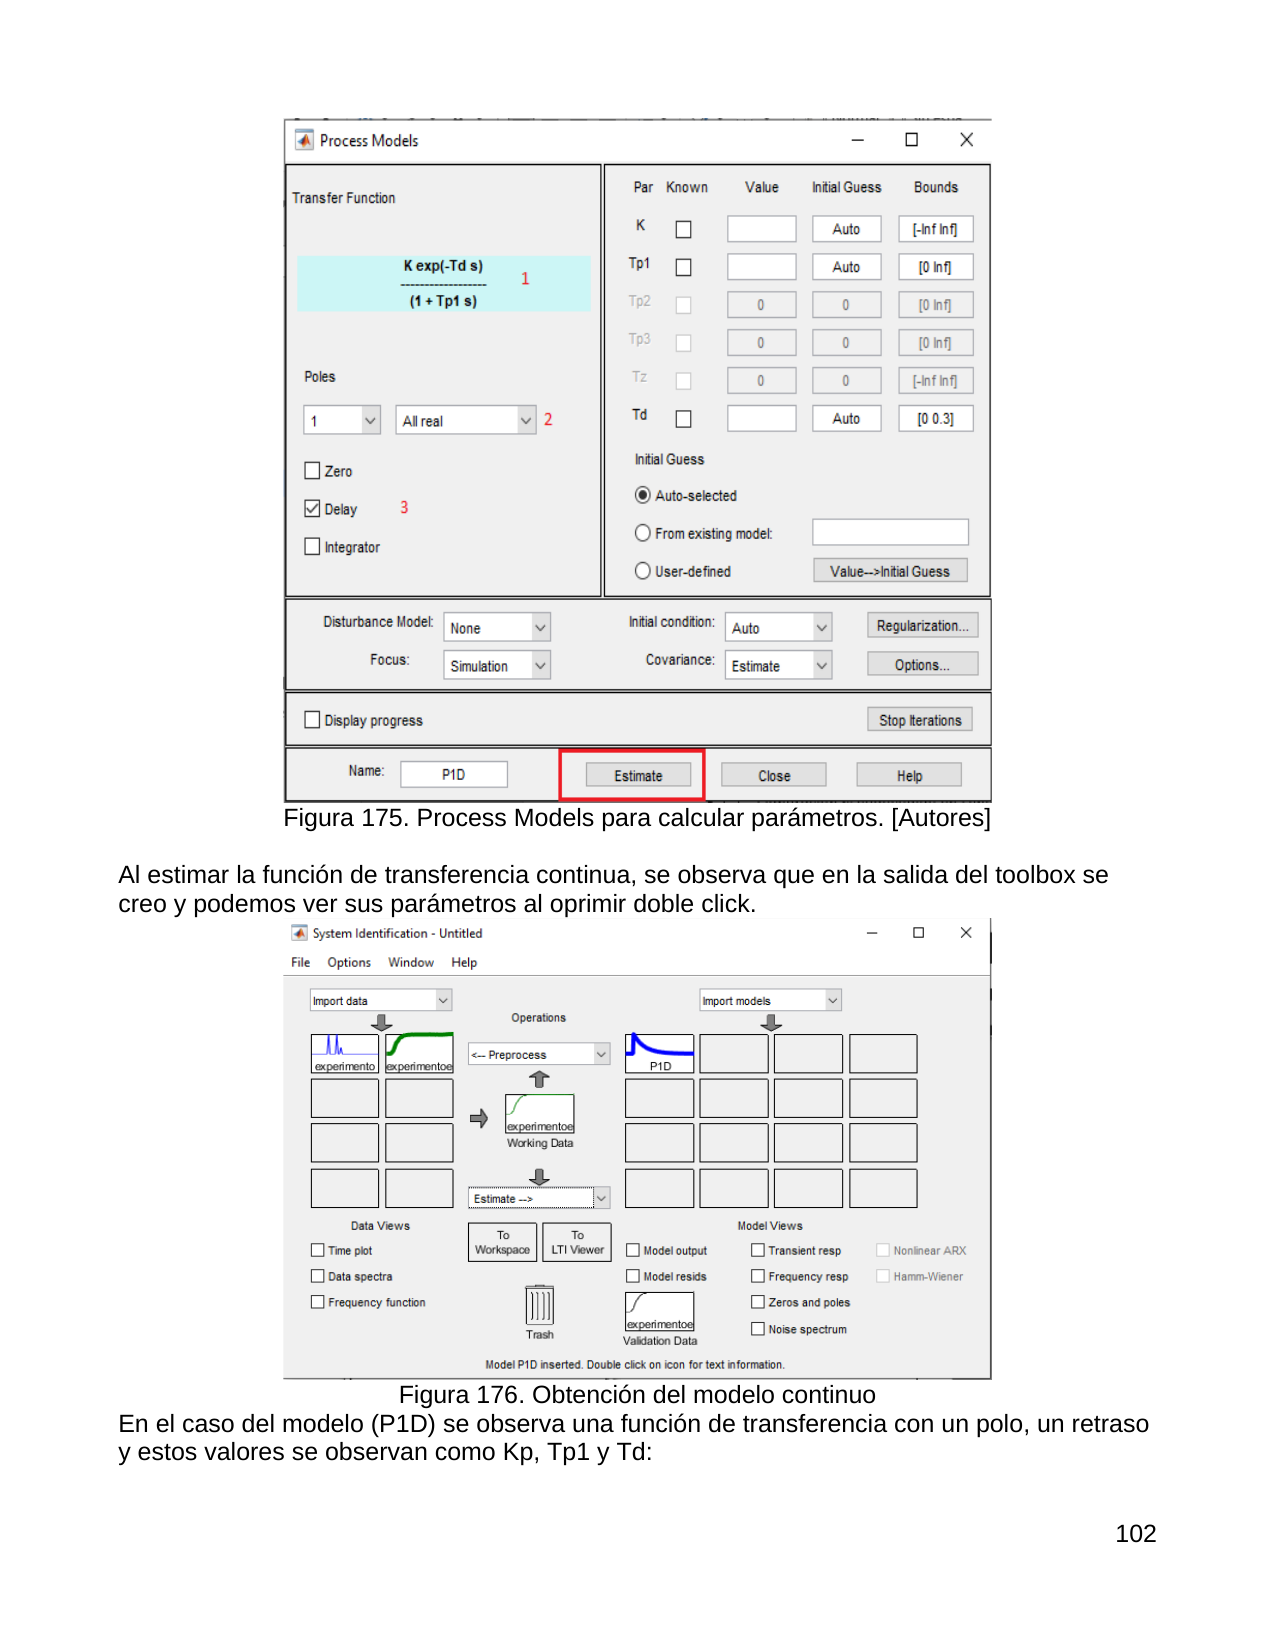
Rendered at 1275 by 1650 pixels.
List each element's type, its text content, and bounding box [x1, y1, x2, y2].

text Al estimar la función de transferencia continua, se observa que en la salida del toolbox se creo y podemos ver sus parámetros al oprimir doble click. [118, 861, 1157, 918]
text Figura 175. Process Models para calcular parámetros. [Autores] [118, 803, 1157, 832]
text En el caso del modelo (P1D) se observa una función de transferencia con un polo, un retraso y estos valores se observan como Kp, Tp1 y Td: [118, 1408, 1157, 1466]
picture [283, 118, 992, 803]
picture [283, 918, 992, 1380]
text Figura 176. Obtención del modelo continuo [118, 1380, 1157, 1408]
